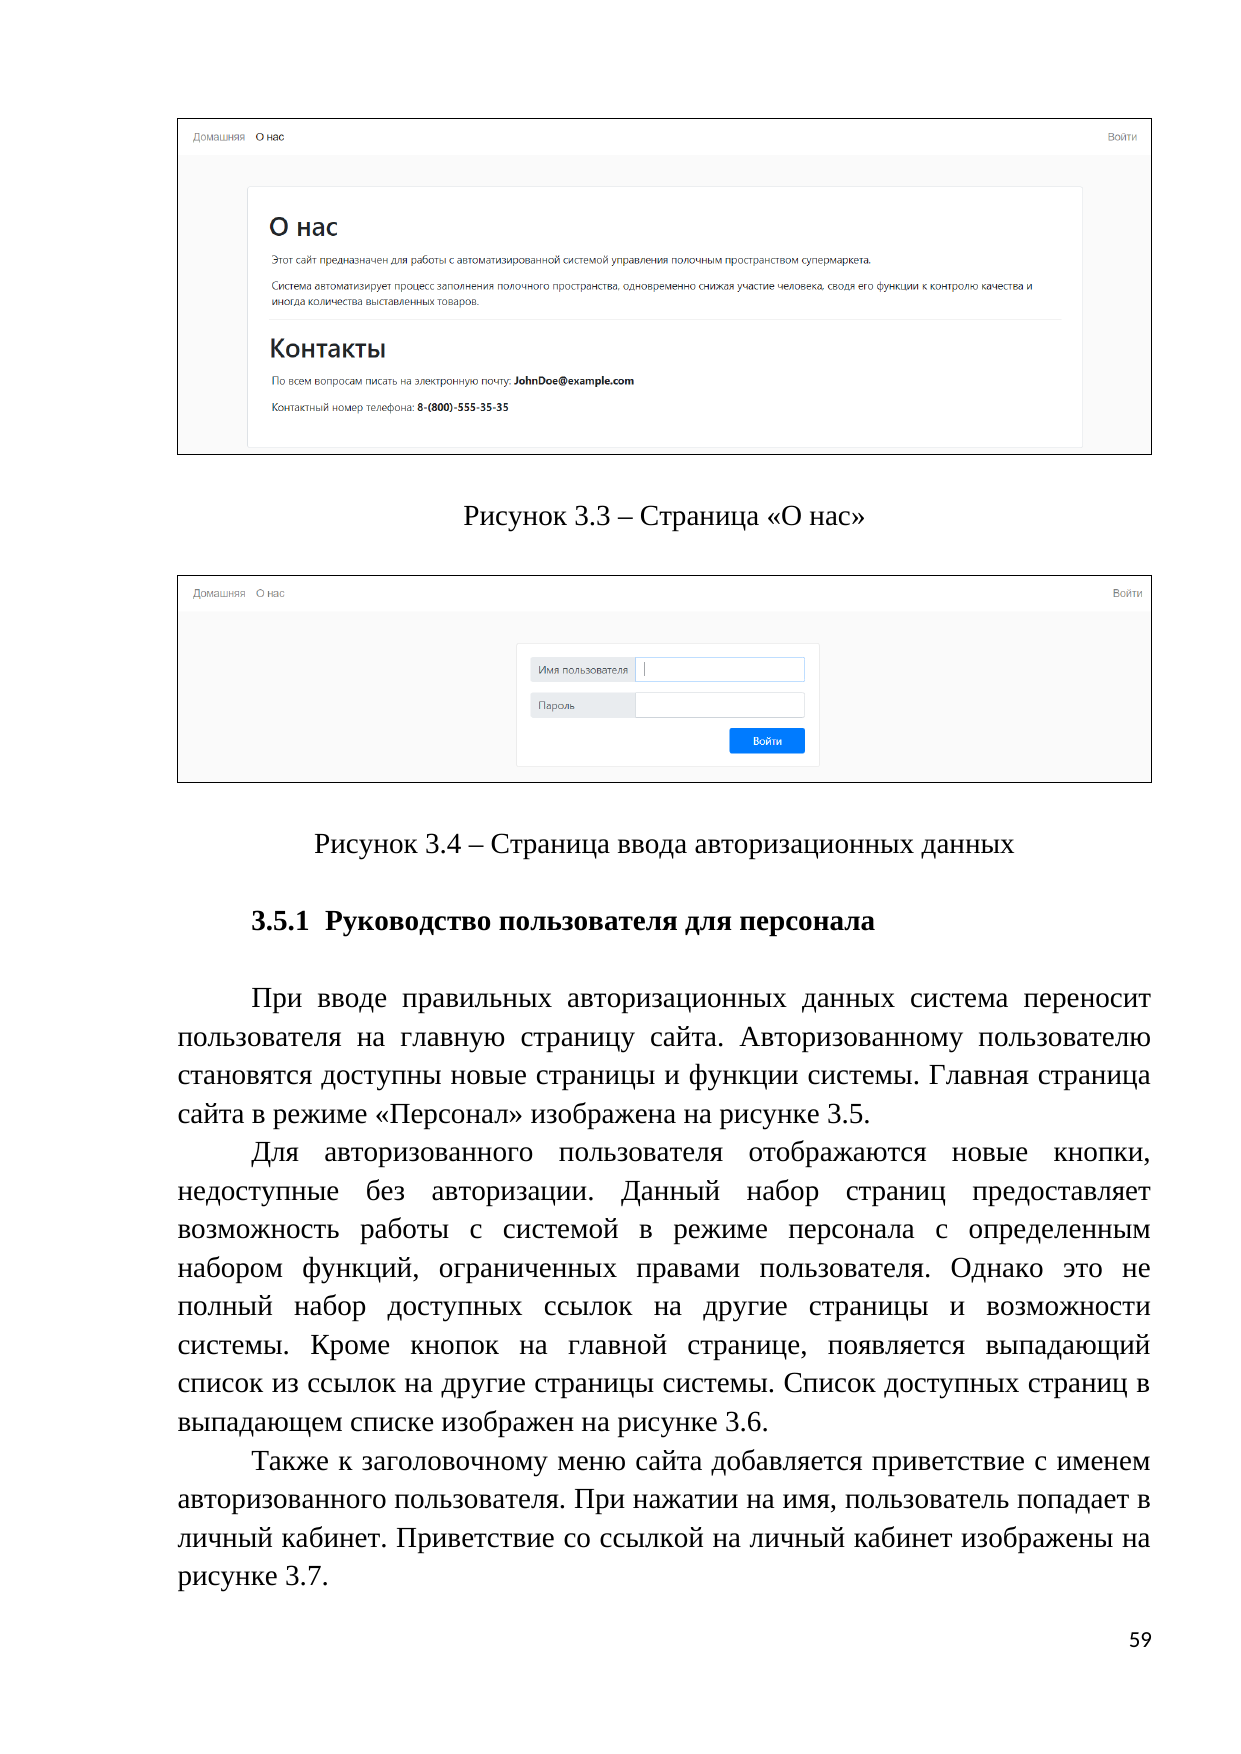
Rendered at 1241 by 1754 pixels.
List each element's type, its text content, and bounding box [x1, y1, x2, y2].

text Рисунок 3.4 – Страница ввода авторизационных данных [177, 826, 1152, 859]
picture [178, 576, 1151, 782]
text Также к заголовочному меню сайта добавляется приветствие с именем авторизованного пользователя. При нажатии на имя, пользователь попадает в личный кабинет. Приветствие со ссылкой на личный кабинет изображены на рисунке 3.7. [177, 1443, 1152, 1592]
text Рисунок 3.3 – Страница «О нас» [177, 498, 1152, 531]
picture [178, 119, 1151, 454]
text При вводе правильных авторизационных данных система переносит пользователя на главную страницу сайта. Авторизованному пользователю становятся доступны новые страницы и функции системы. Главная страница сайта в режиме «Персонал» изображена на рисунке 3.5. [177, 980, 1152, 1129]
text Для авторизованного пользователя отображаются новые кнопки, недоступные без авторизации. Данный набор страниц предоставляет возможность работы с системой в режиме персонала с определенным набором функций, ограниченных правами пользователя. Однако это не полный набор доступных ссылок на другие страницы и возможности системы. Кроме кнопок на главной странице, появляется выпадающий список из ссылок на другие страницы системы. Список доступных страниц в выпадающем списке изображен на рисунке 3.6. [177, 1134, 1152, 1438]
list Руководство пользователя для персонала [177, 903, 1152, 937]
